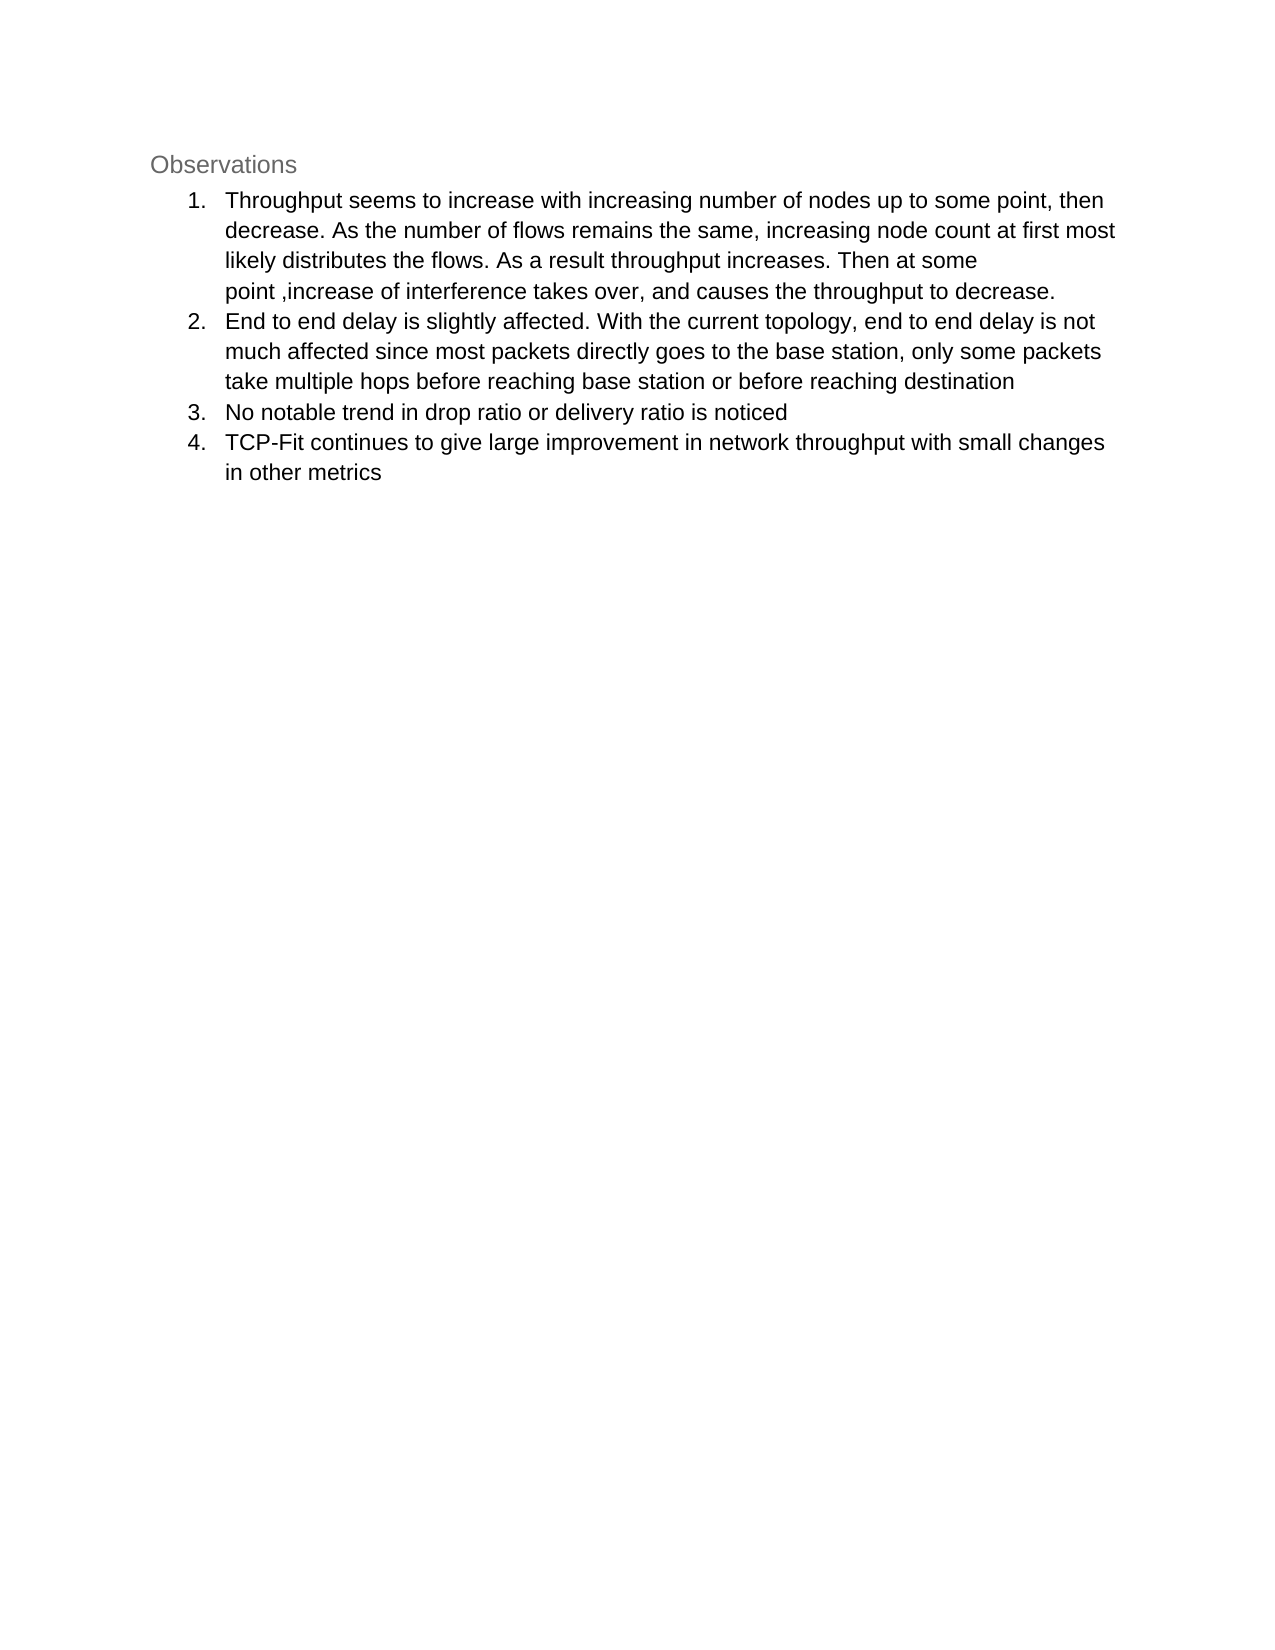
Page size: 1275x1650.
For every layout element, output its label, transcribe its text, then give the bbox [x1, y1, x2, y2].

list No notable trend in drop ratio or delivery ratio is noticed [187, 398, 1125, 425]
subtitle Observations [150, 150, 1125, 179]
list End to end delay is slightly affected. With the current topology, end to end delay is not much affected since most packets directly goes to the base station, only some packets take multiple hops before reaching base station or before reaching destination [187, 308, 1125, 395]
list TCP-Fit continues to give large improvement in network throughput with small changes in other metrics [187, 429, 1125, 485]
list Throughput seems to increase with increasing number of nodes up to some point, then decrease. As the number of flows remains the same, increasing node count at first most likely distributes the flows. As a result throughput increases. Then at some point ,increase of interference takes over, and causes the throughput to decrease. [187, 187, 1125, 304]
